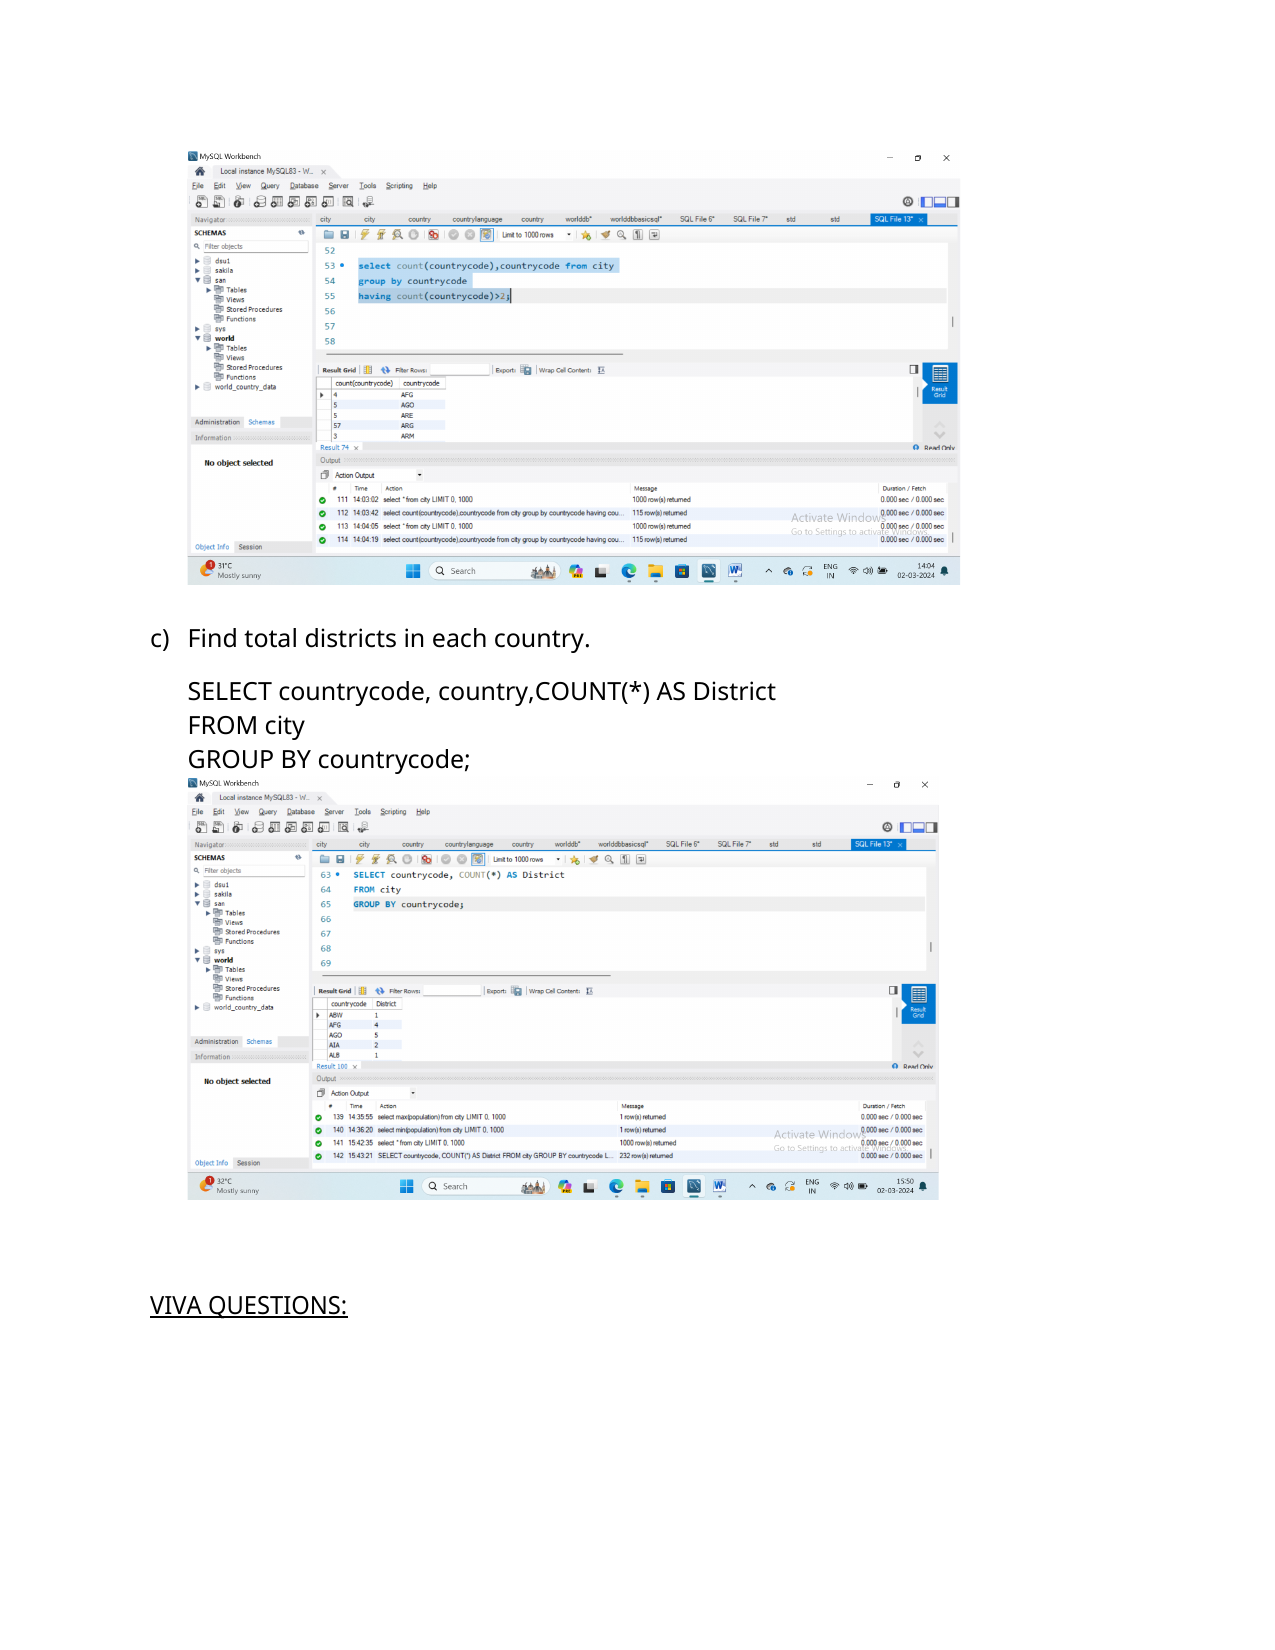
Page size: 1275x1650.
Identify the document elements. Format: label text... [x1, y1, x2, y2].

text VIVA QUESTIONS: [150, 1287, 1144, 1321]
picture [187, 150, 961, 585]
text FROM city [187, 707, 1144, 742]
picture [187, 776, 939, 1200]
text GROUP BY countrycode; [187, 742, 1144, 776]
list Find total districts in each country. [150, 621, 1144, 655]
text SELECT countrycode, country,COUNT(*) AS District [187, 673, 1144, 707]
